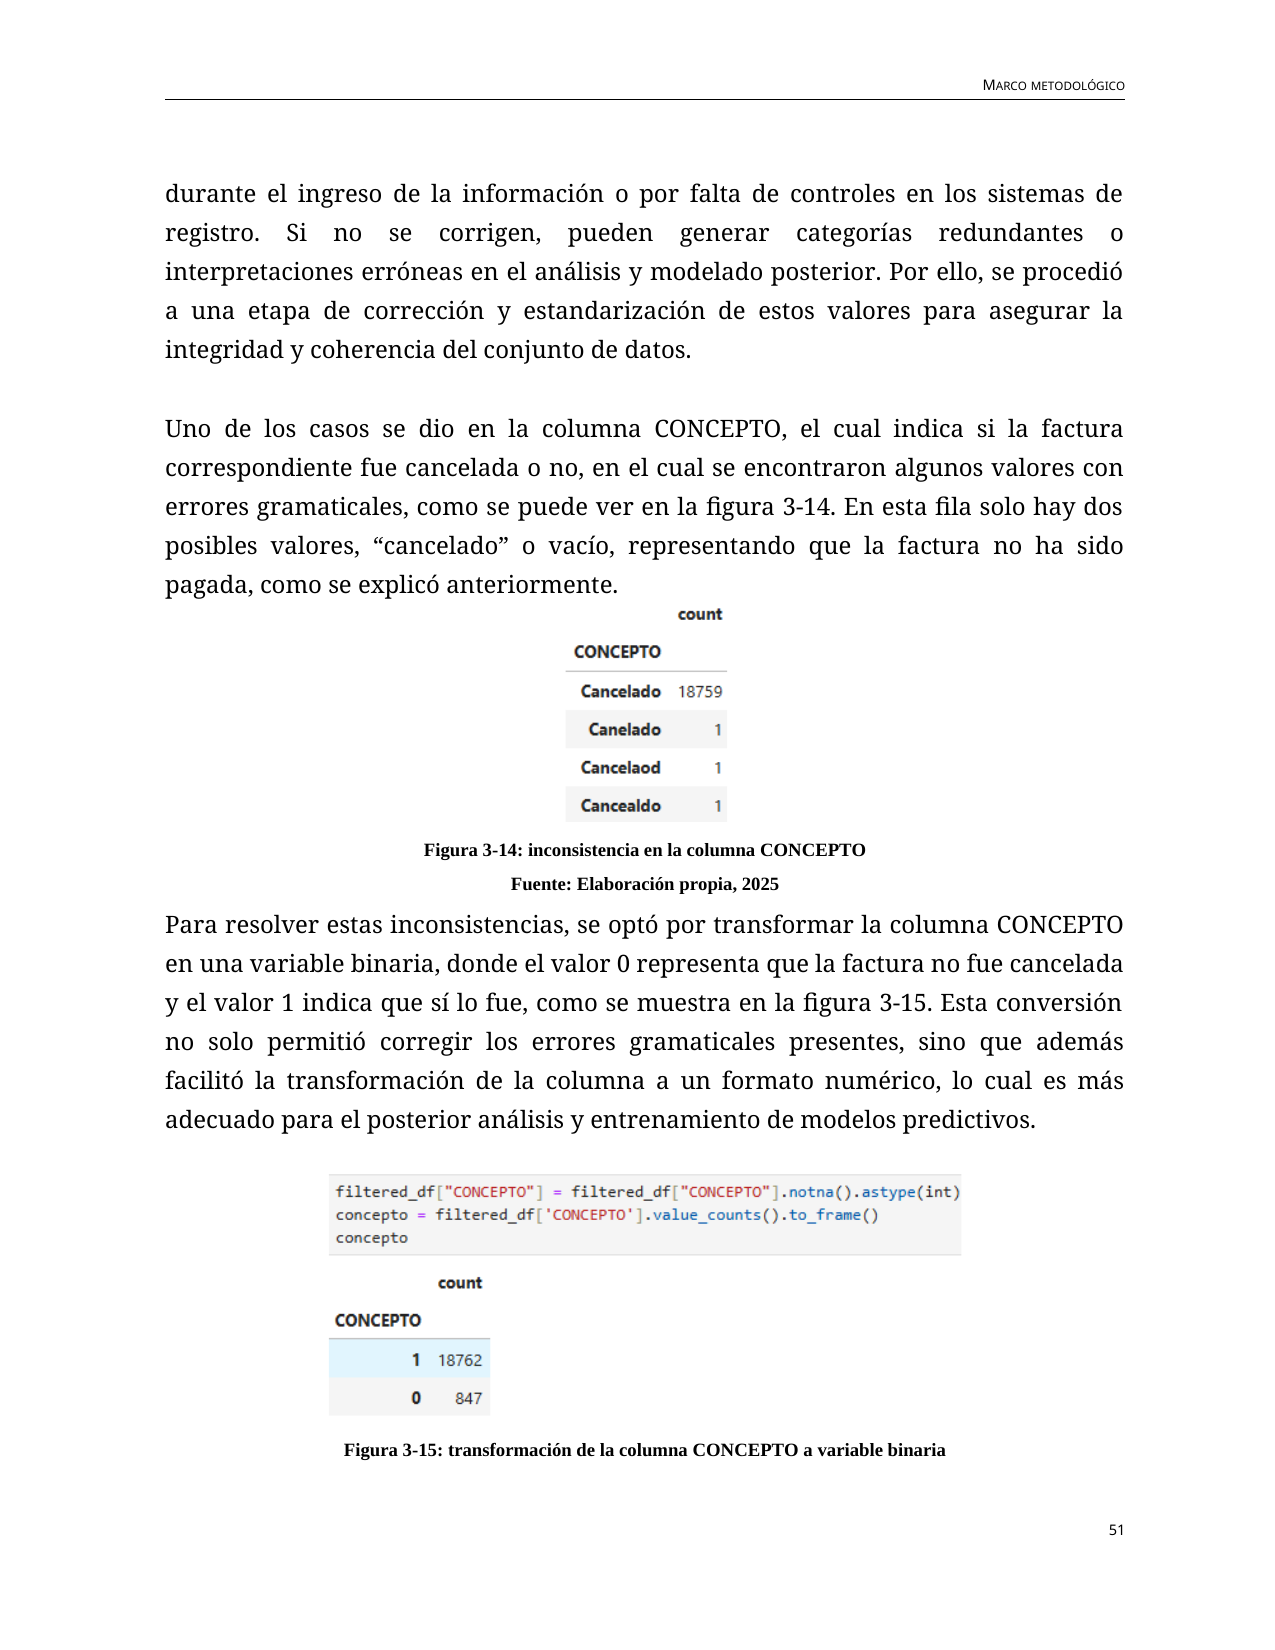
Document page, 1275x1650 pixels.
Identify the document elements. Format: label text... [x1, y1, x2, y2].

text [165, 177, 1125, 366]
text Figura 3-15: transformación de la columna CONCEPTO a variable binaria [165, 1439, 1125, 1461]
text Para resolver estas inconsistencias, se optó por transformar la columna CONCEPTO en una variable binaria, donde el valor 0 representa que la factura no fue cancelada y el valor 1 indica que sí lo fue, como se muestra en la figura 3-15. Esta conversión no solo permitió corregir los errores gramaticales presentes, sino que además facilitó la transformación de la columna a un formato numérico, lo cual es más adecuado para el posterior análisis y entrenamiento de modelos predictivos. [165, 907, 1125, 1135]
picture [328, 1173, 962, 1422]
text Uno de los casos se dio en la columna CONCEPTO, el cual indica si la factura correspondiente fue cancelada o no, en el cual se encontraron algunos valores con errores gramaticales, como se puede ver en la figura 3-14. En esta fila solo hay dos posibles valores, “cancelado” o vacío, representando que la factura no ha sido pagada, como se explicó anteriormente. [165, 411, 1125, 600]
text Fuente: Elaboración propia, 2025 [165, 873, 1125, 895]
text Figura 3-14: inconsistencia en la columna CONCEPTO [165, 839, 1125, 861]
picture [562, 606, 728, 822]
